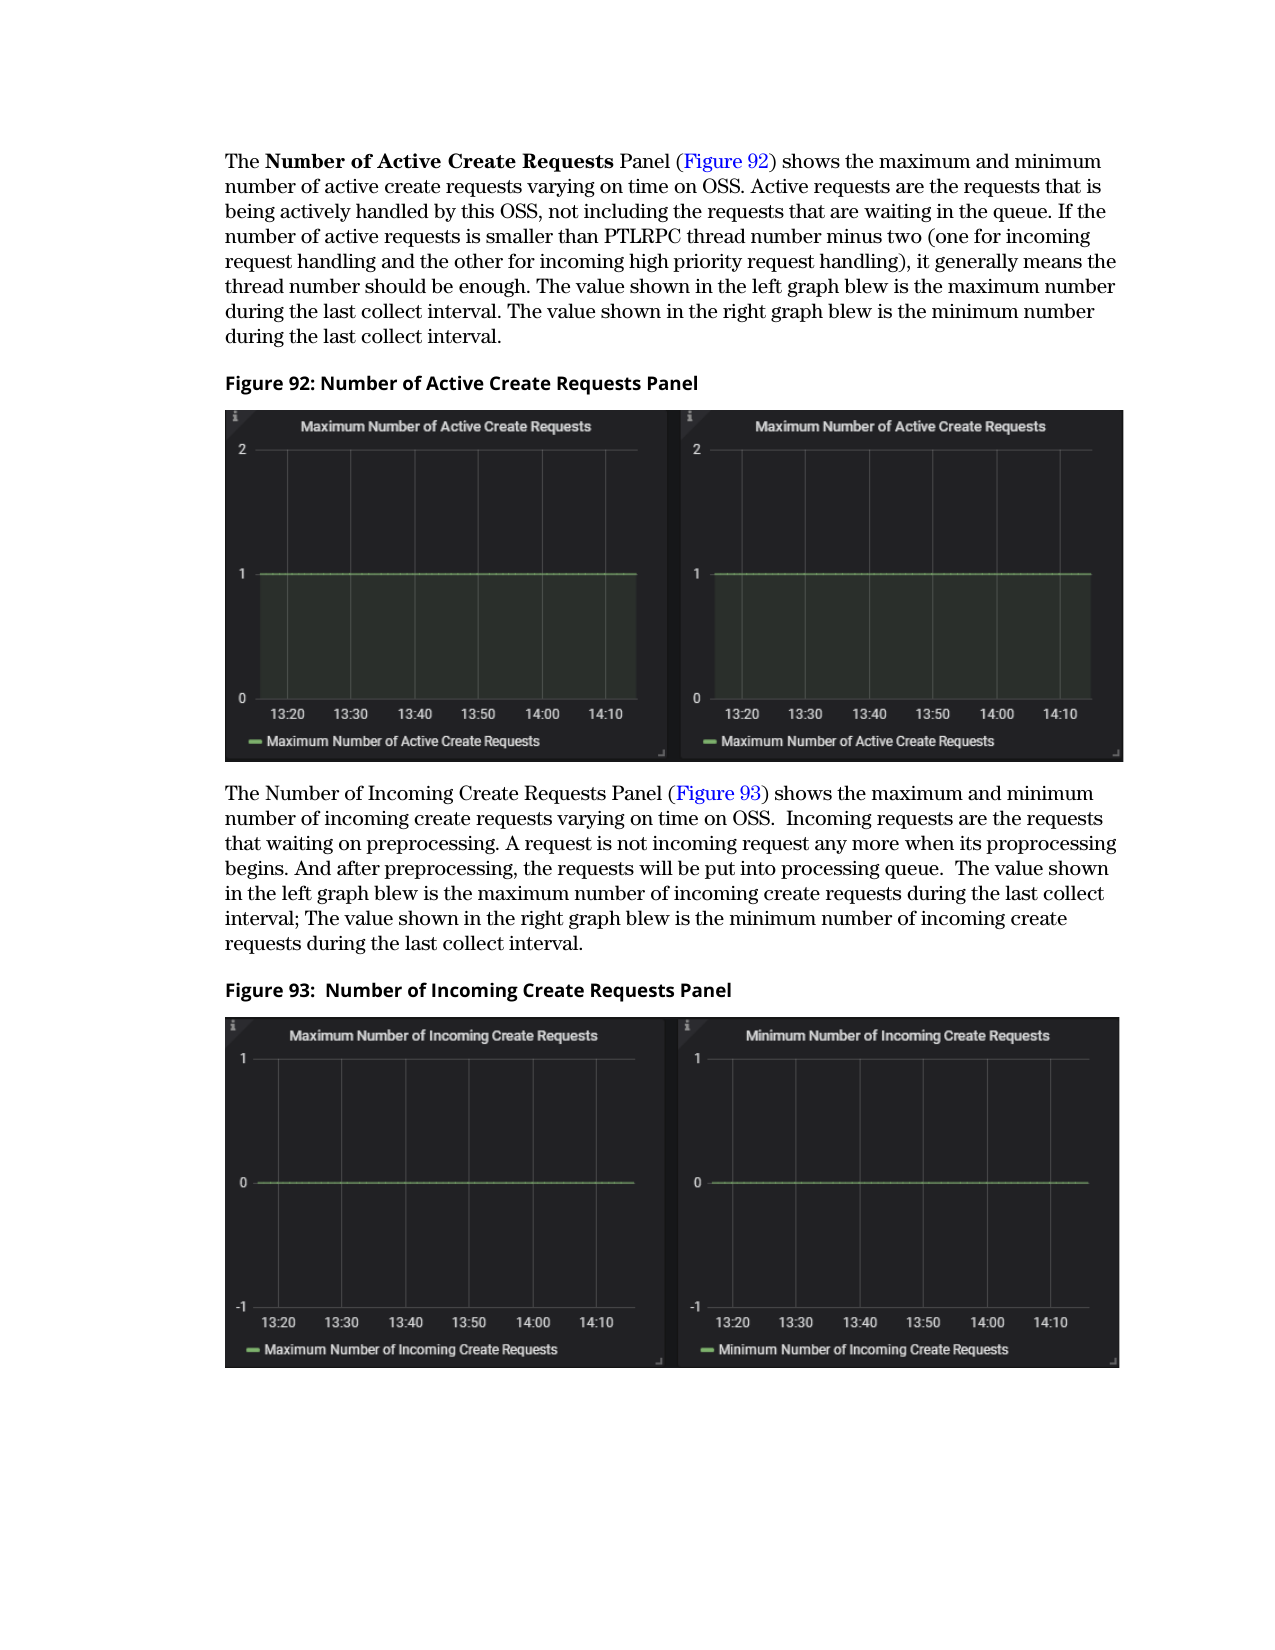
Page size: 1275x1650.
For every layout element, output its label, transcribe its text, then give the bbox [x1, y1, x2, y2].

text The Number of Active Create Requests Panel (Figure 92) shows the maximum and minimum number of active create requests varying on time on OSS. Active requests are the requests that is being actively handled by this OSS, not including the requests that are waiting in the queue. If the number of active requests is smaller than PTLRPC thread number minus two (one for incoming request handling and the other for incoming high priority request handling), it generally means the thread number should be enough. The value shown in the left graph blew is the maximum number during the last collect interval. The value shown in the right graph blew is the minimum number during the last collect interval. [225, 150, 1125, 350]
text The Number of Incoming Create Requests Panel (Figure 93) shows the maximum and minimum number of incoming create requests varying on time on OSS. Incoming requests are the requests that waiting on preprocessing. A request is not incoming request any more when its proprocessing begins. And after preprocessing, the requests will be put into processing queue. The value shown in the left graph blew is the maximum number of incoming create requests during the last collect interval; The value shown in the right graph blew is the minimum number of incoming create requests during the last collect interval. [225, 782, 1125, 957]
picture [225, 410, 1124, 762]
text Figure 93: Number of Incoming Create Requests Panel [225, 978, 1125, 1003]
picture [225, 1017, 1120, 1368]
text Figure 92: Number of Active Create Requests Panel [225, 371, 1125, 396]
